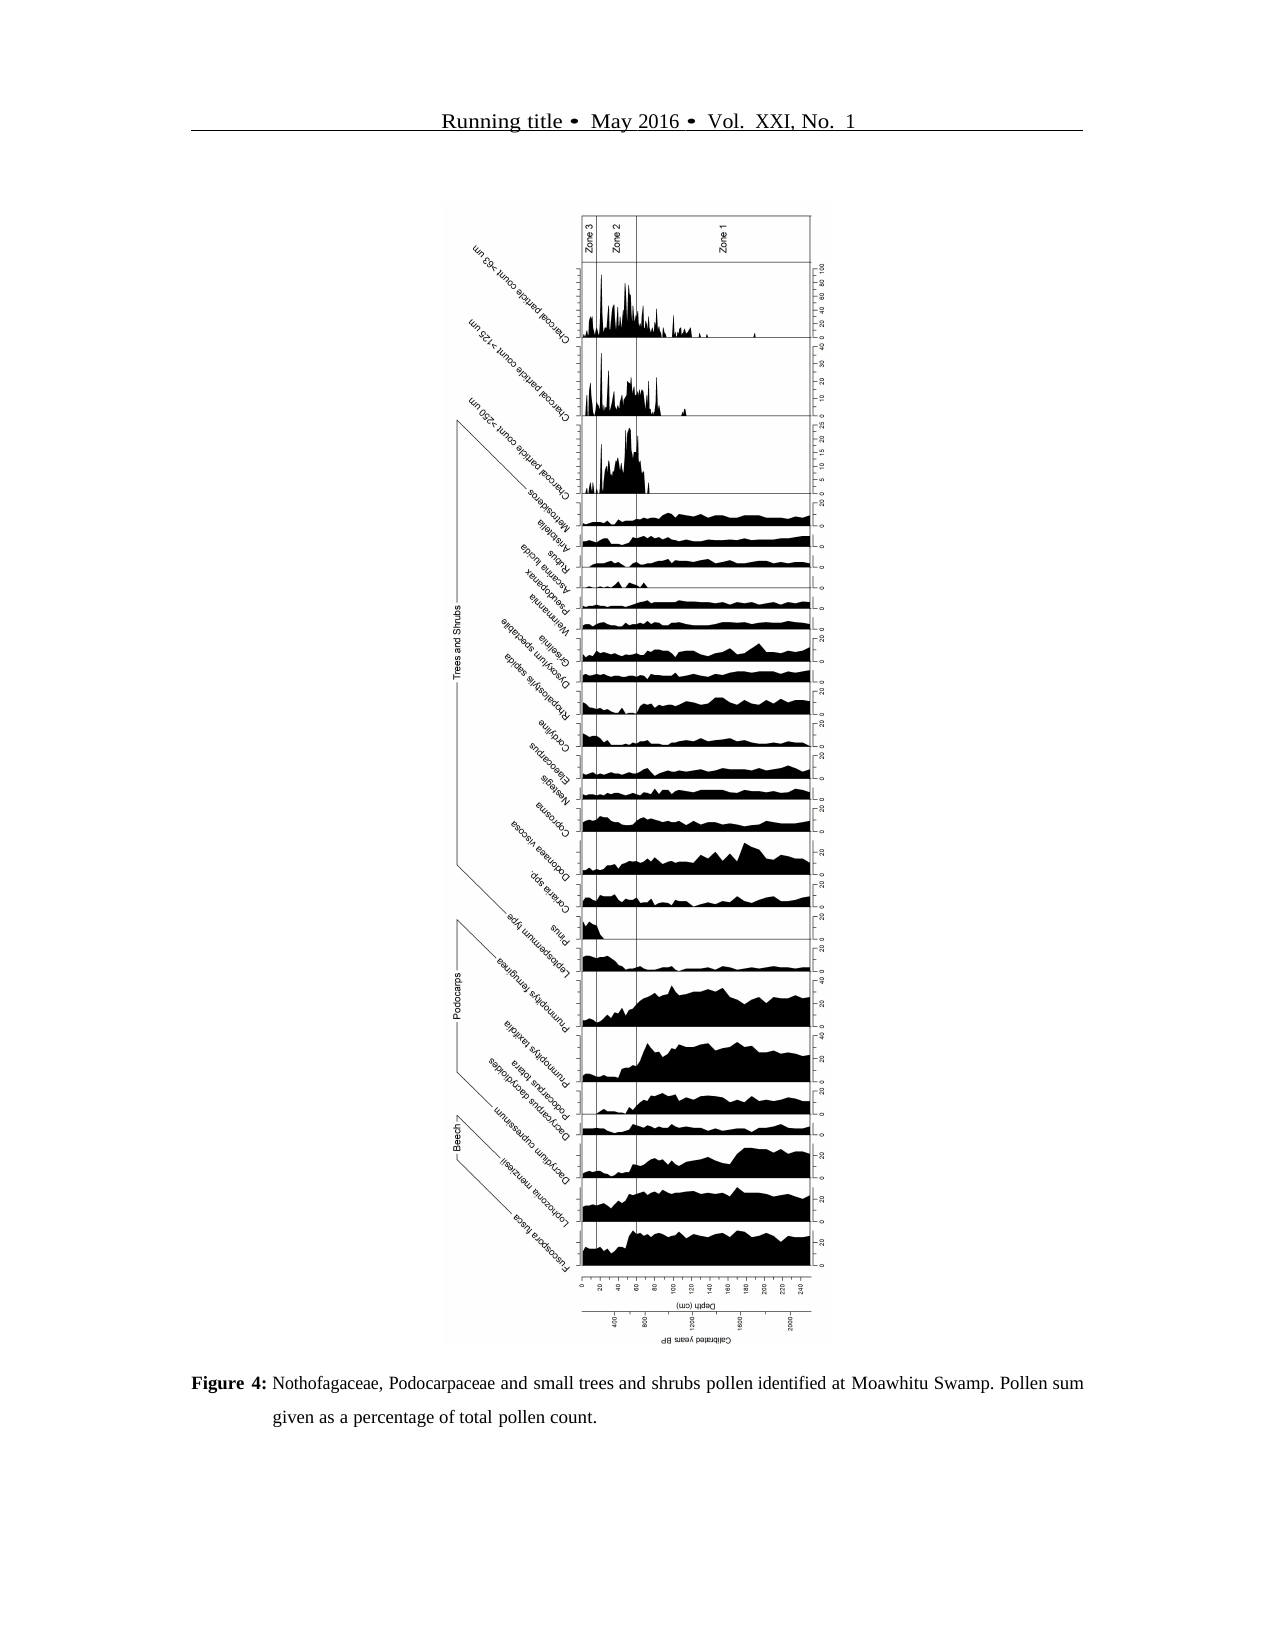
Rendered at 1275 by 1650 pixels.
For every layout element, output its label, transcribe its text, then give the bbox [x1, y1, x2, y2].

text Figure 4: Nothofagaceae, Podocarpaceae and small trees and shrubs pollen identified at Moawhitu Swamp. Pollen sum given as a percentage of total pollen count. [191, 1372, 1087, 1427]
picture [443, 202, 831, 1345]
